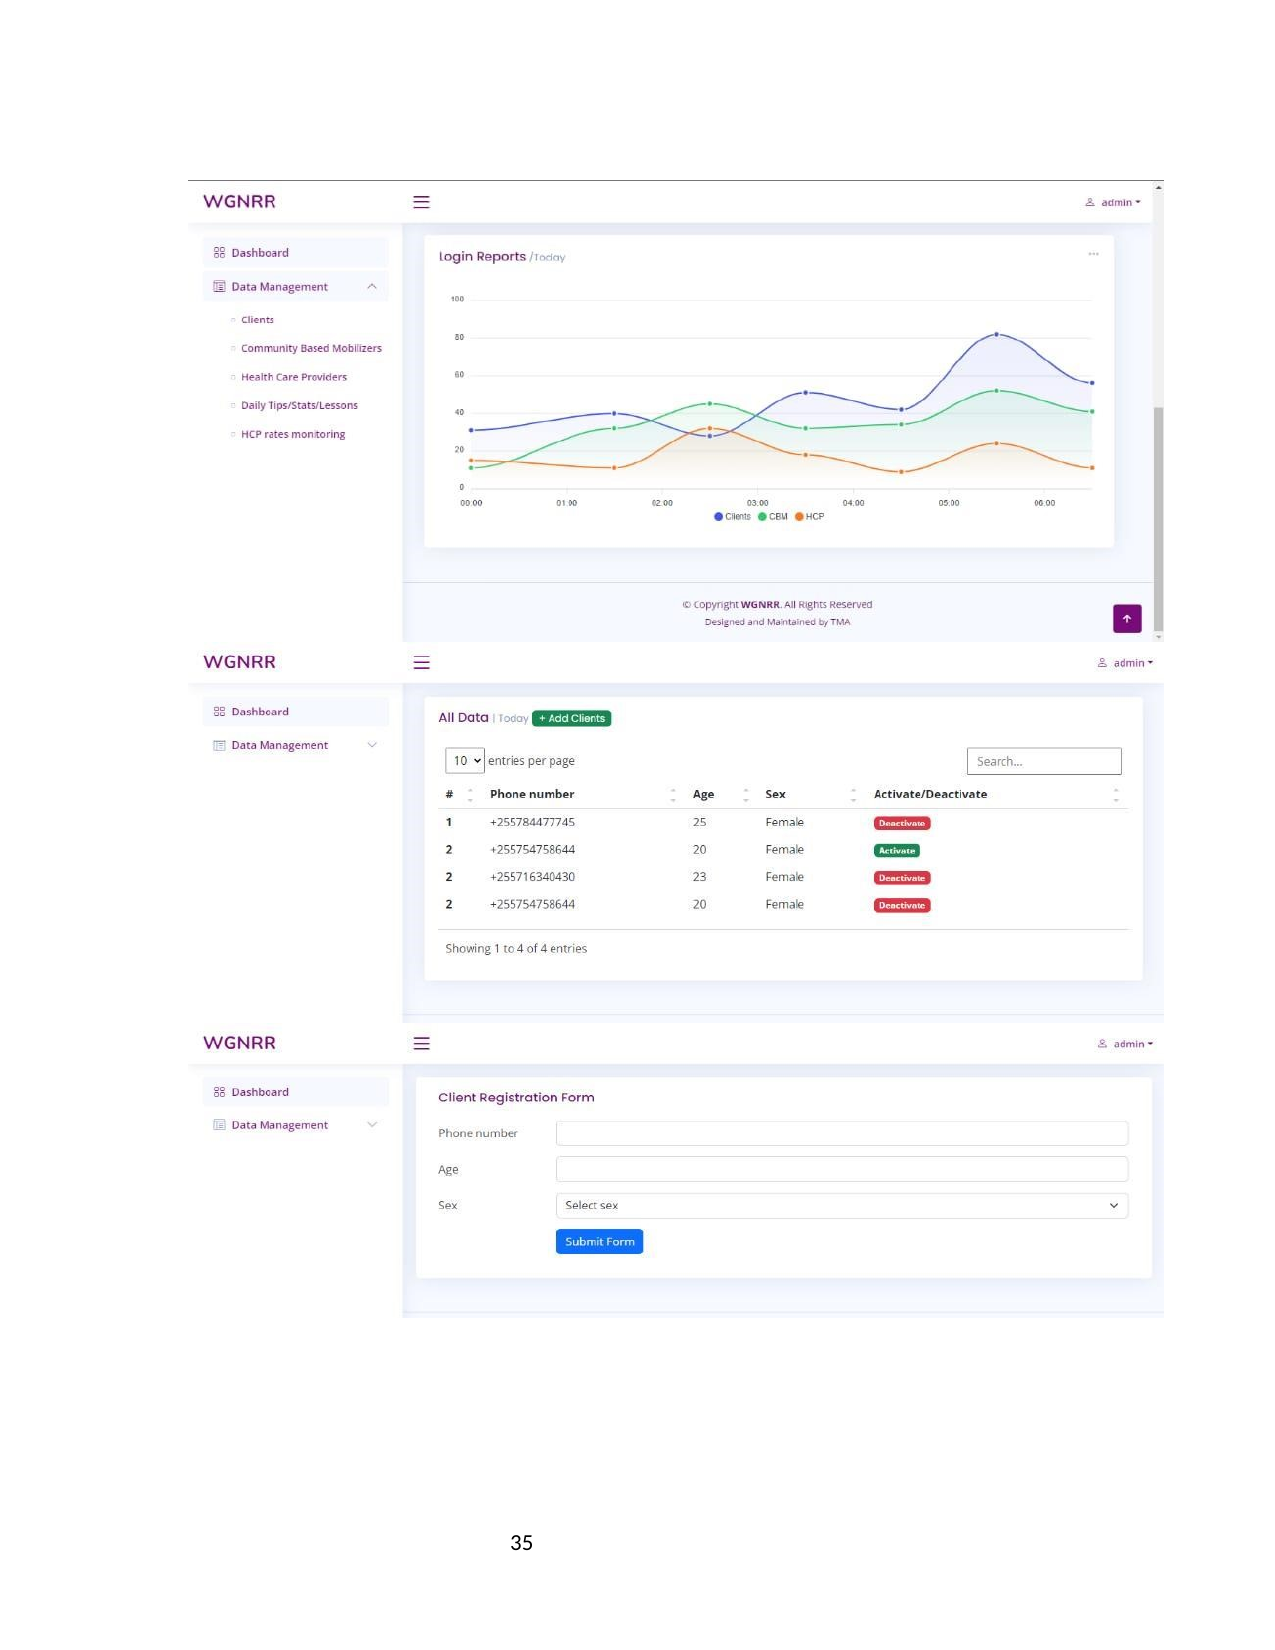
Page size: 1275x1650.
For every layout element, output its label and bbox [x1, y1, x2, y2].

picture [188, 180, 1164, 1318]
